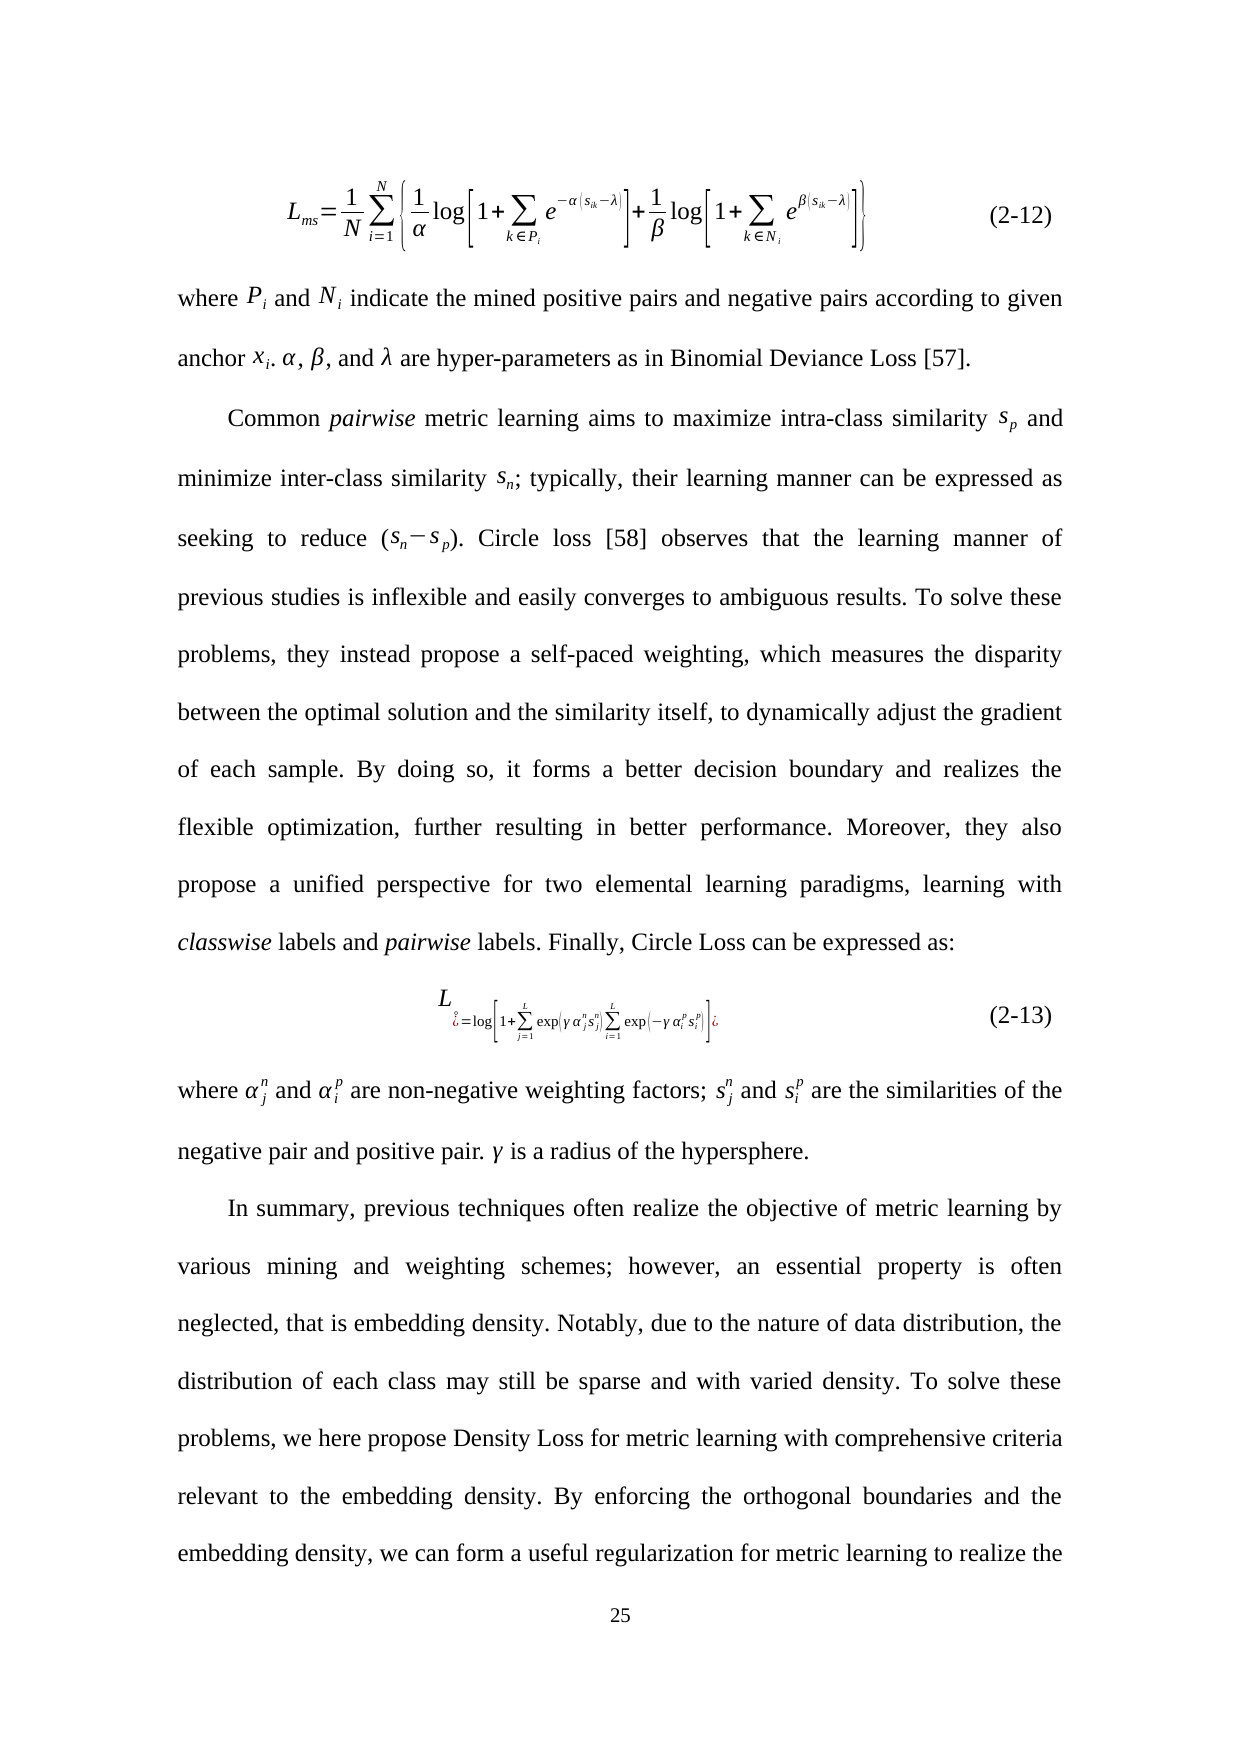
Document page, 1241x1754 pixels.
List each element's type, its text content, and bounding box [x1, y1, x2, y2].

text where and indicate the mined positive pairs and negative pairs according to given anchor . , , and are hyper-parameters as in Binomial Deviance Loss [57]. [177, 282, 1063, 373]
table_header [177, 177, 978, 282]
table_header [177, 985, 978, 1072]
table_header (2-13) [978, 985, 1063, 1072]
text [177, 1193, 1063, 1567]
text Common pairwise metric learning aims to maximize intra-class similarity and minimize inter-class similarity ; typically, their learning manner can be expressed as seeking to reduce (). Circle loss [58] observes that the learning manner of previous studies is inflexible and easily converges to ambiguous results. To solve these problems, they instead propose a self-paced weighting, which measures the disparity between the optimal solution and the similarity itself, to dynamically adjust the gradient of each sample. By doing so, it forms a better decision boundary and realizes the flexible optimization, further resulting in better performance. Moreover, they also propose a unified perspective for two elemental learning paradigms, learning with classwise labels and pairwise labels. Finally, Circle Loss can be expressed as: [177, 402, 1063, 956]
table_header (2-12) [978, 177, 1063, 282]
text where and are non-negative weighting factors; and are the similarities of the negative pair and positive pair. is a radius of the hypersphere. [177, 1072, 1063, 1164]
